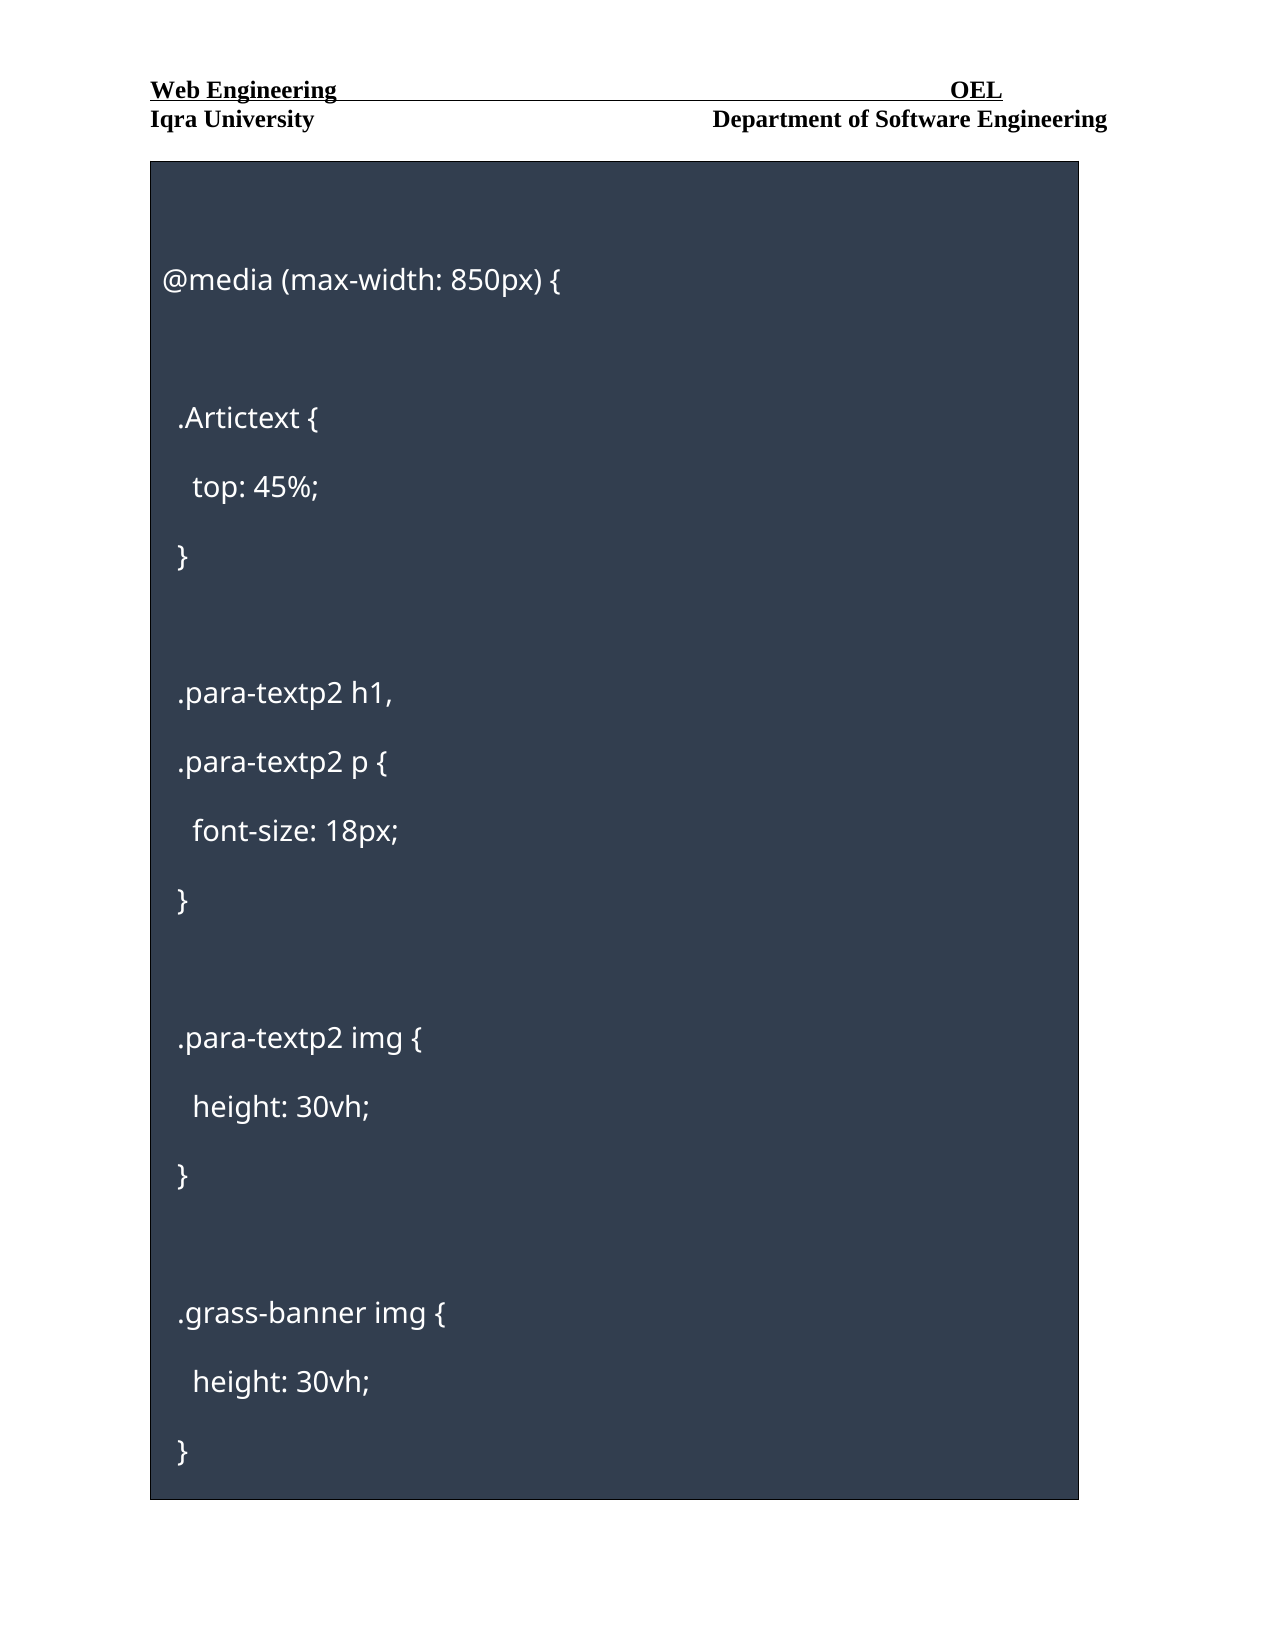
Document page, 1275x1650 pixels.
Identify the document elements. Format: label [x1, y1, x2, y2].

table_header [151, 162, 1078, 1499]
